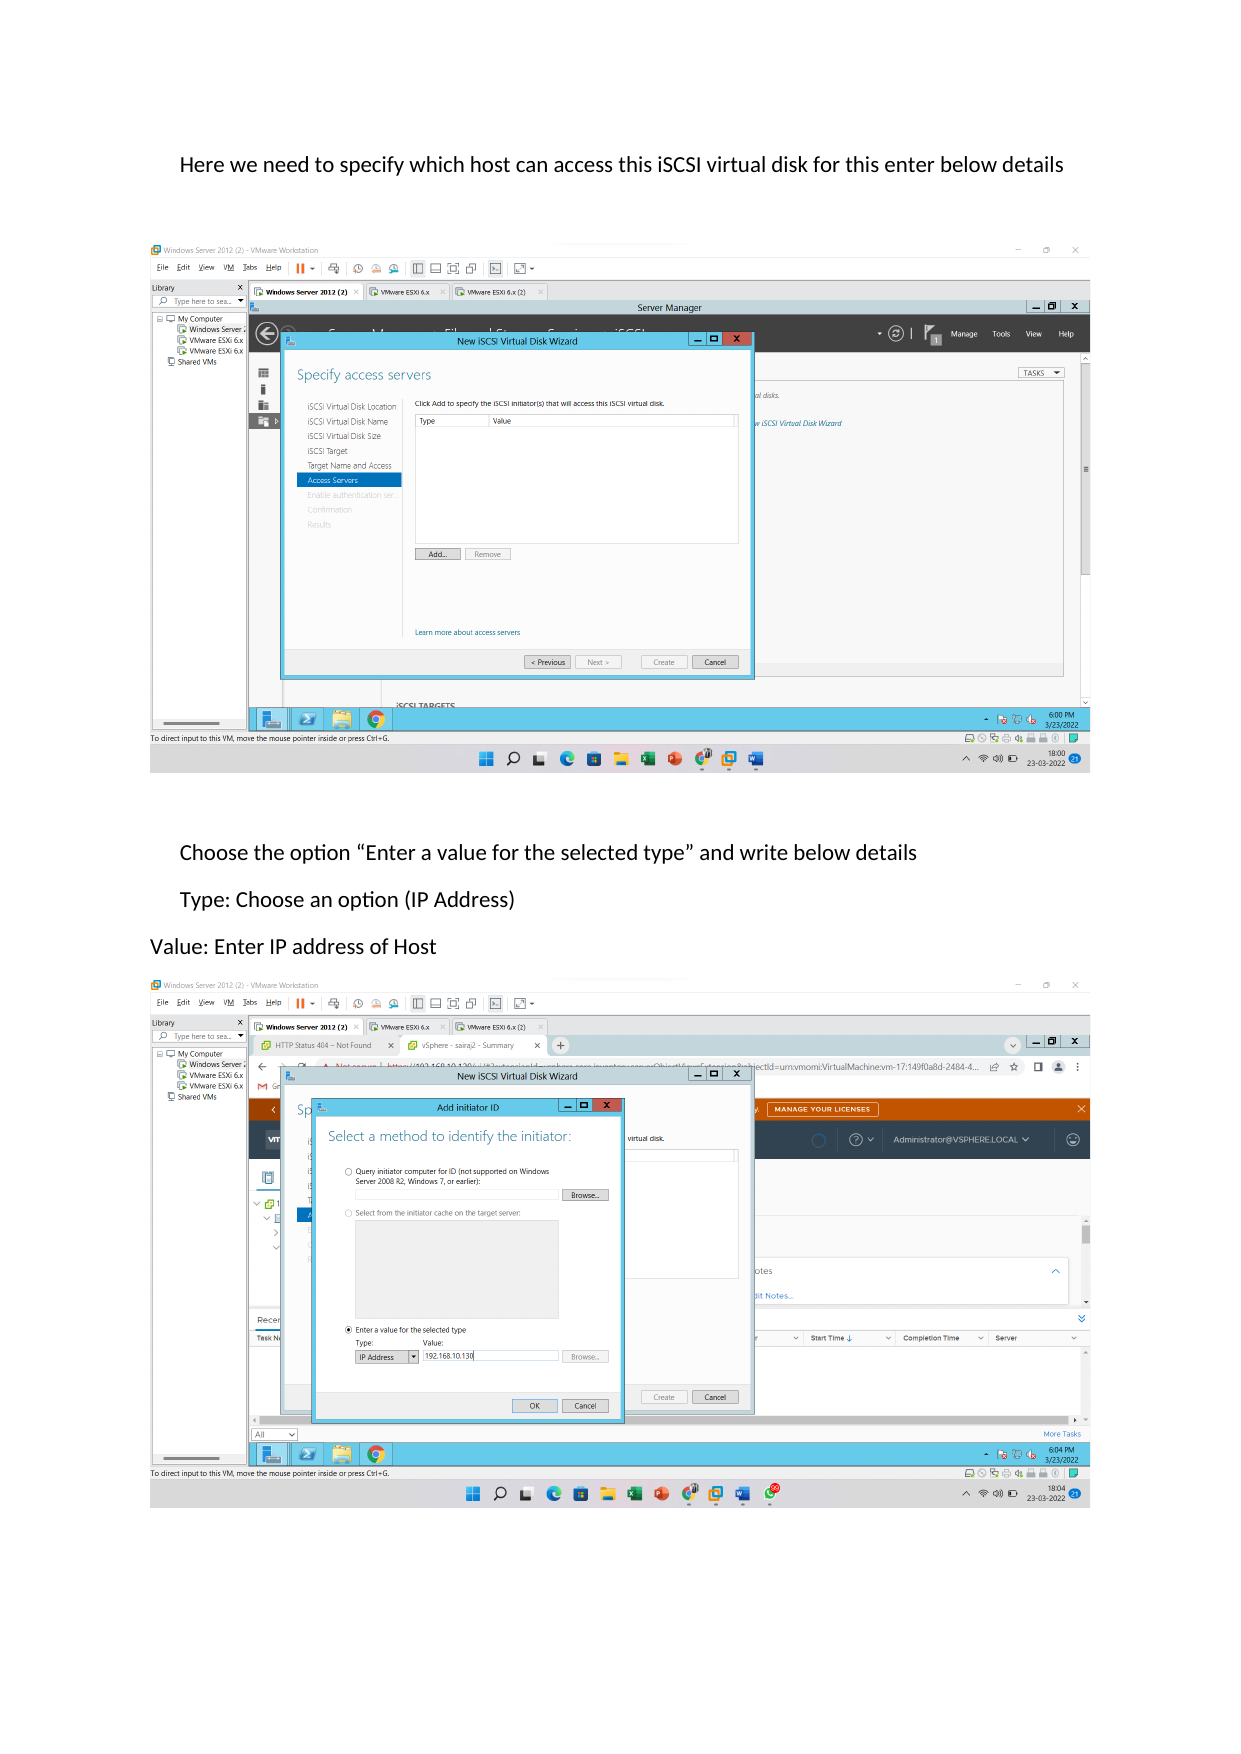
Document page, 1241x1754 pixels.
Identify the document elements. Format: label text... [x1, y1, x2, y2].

picture [150, 243, 1091, 773]
text Type: Choose an option (IP Address) [179, 885, 1090, 913]
text Here we need to specify which host can access this iSCSI virtual disk for this enter below details [179, 150, 1090, 178]
text Choose the option “Enter a value for the selected type” and write below details [179, 838, 1090, 866]
picture [150, 978, 1091, 1508]
text Value: Enter IP address of Host [150, 932, 1090, 960]
